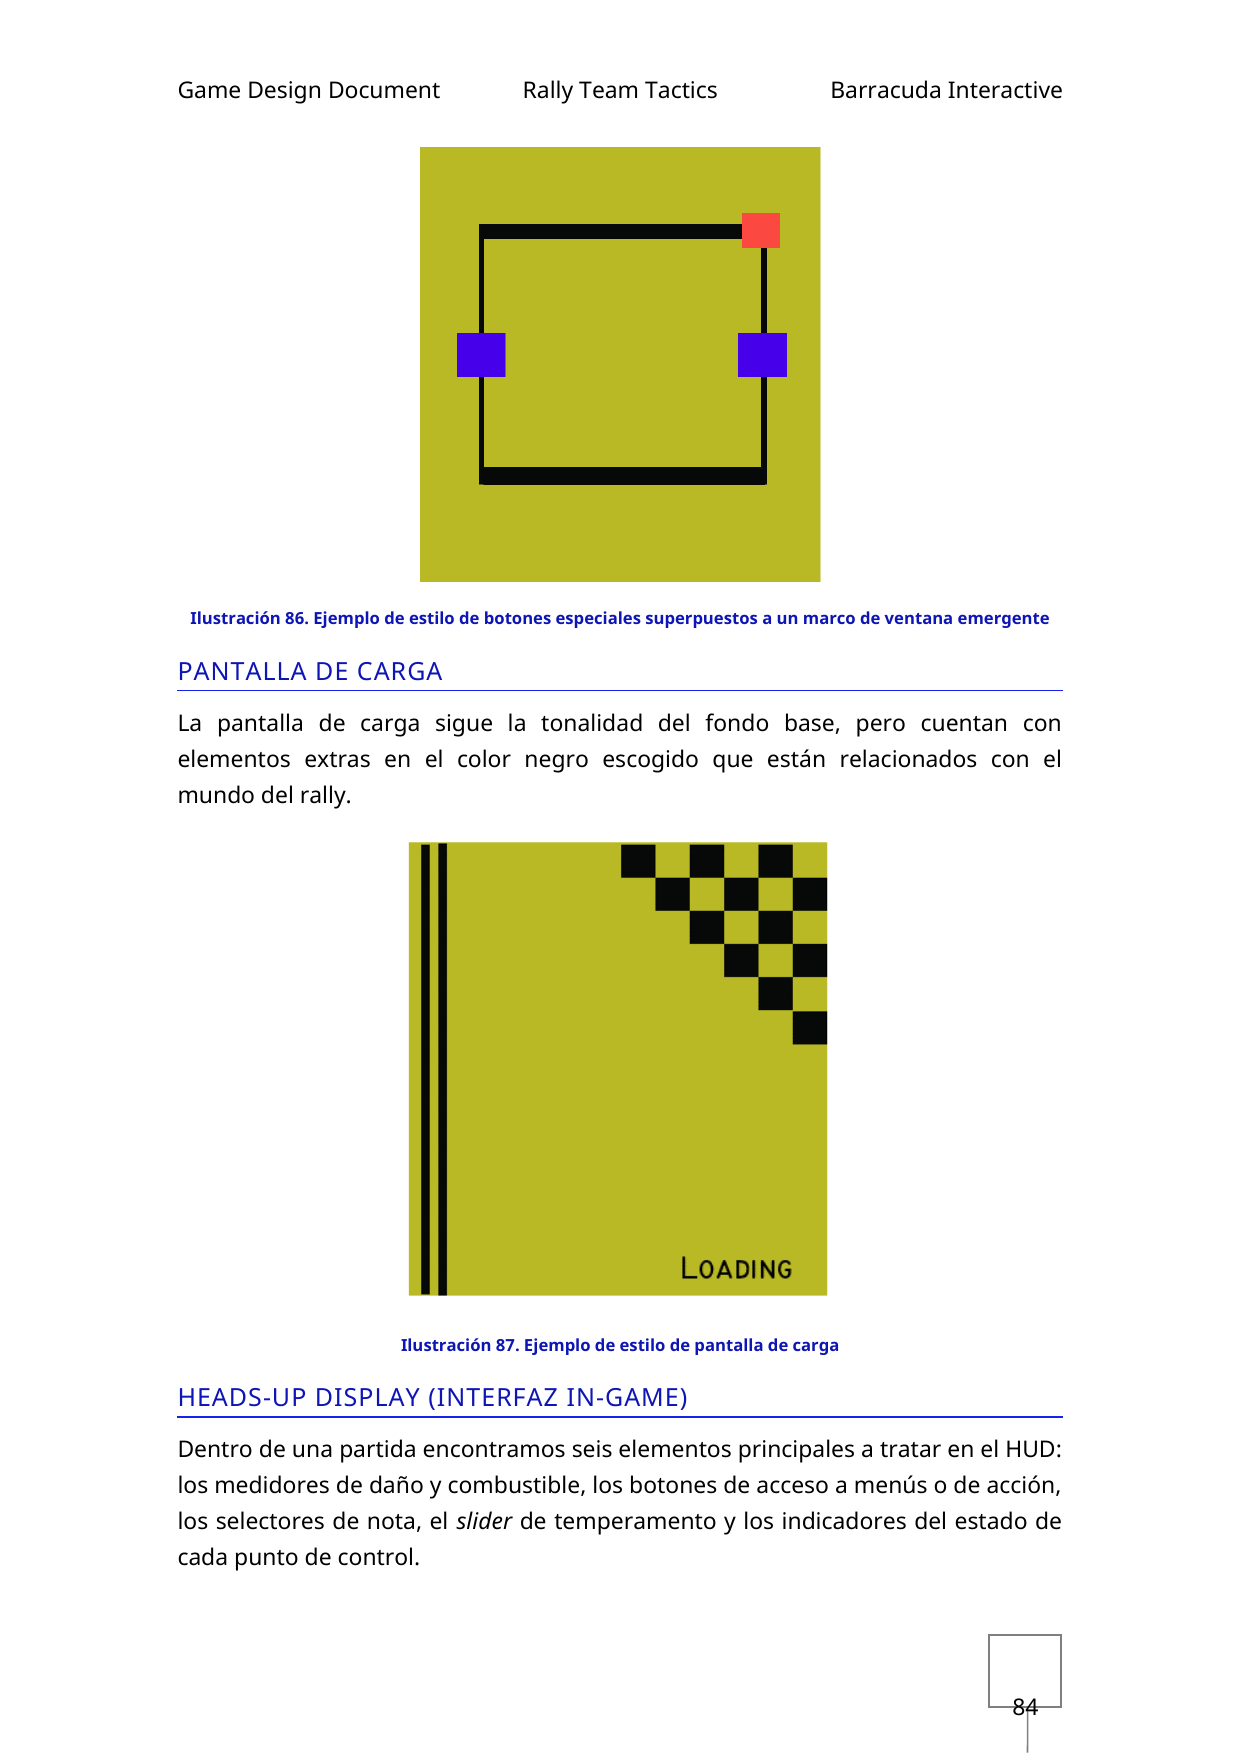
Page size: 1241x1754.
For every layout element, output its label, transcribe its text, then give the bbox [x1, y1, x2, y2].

picture [419, 147, 821, 582]
text Dentro de una partida encontramos seis elementos principales a tratar en el HUD: los medidores de daño y combustible, los botones de acceso a menús o de acción, los selectores de nota, el slider de temperamento y los indicadores del estado de cada punto de control. [177, 1433, 1063, 1572]
subtitle Pantalla de carga [177, 653, 1063, 690]
subtitle Heads-up display (interfaz in-game) [177, 1380, 1063, 1416]
picture [398, 835, 842, 1308]
text La pantalla de carga sigue la tonalidad del fondo base, pero cuentan con elementos extras en el color negro escogido que están relacionados con el mundo del rally. [177, 707, 1063, 810]
